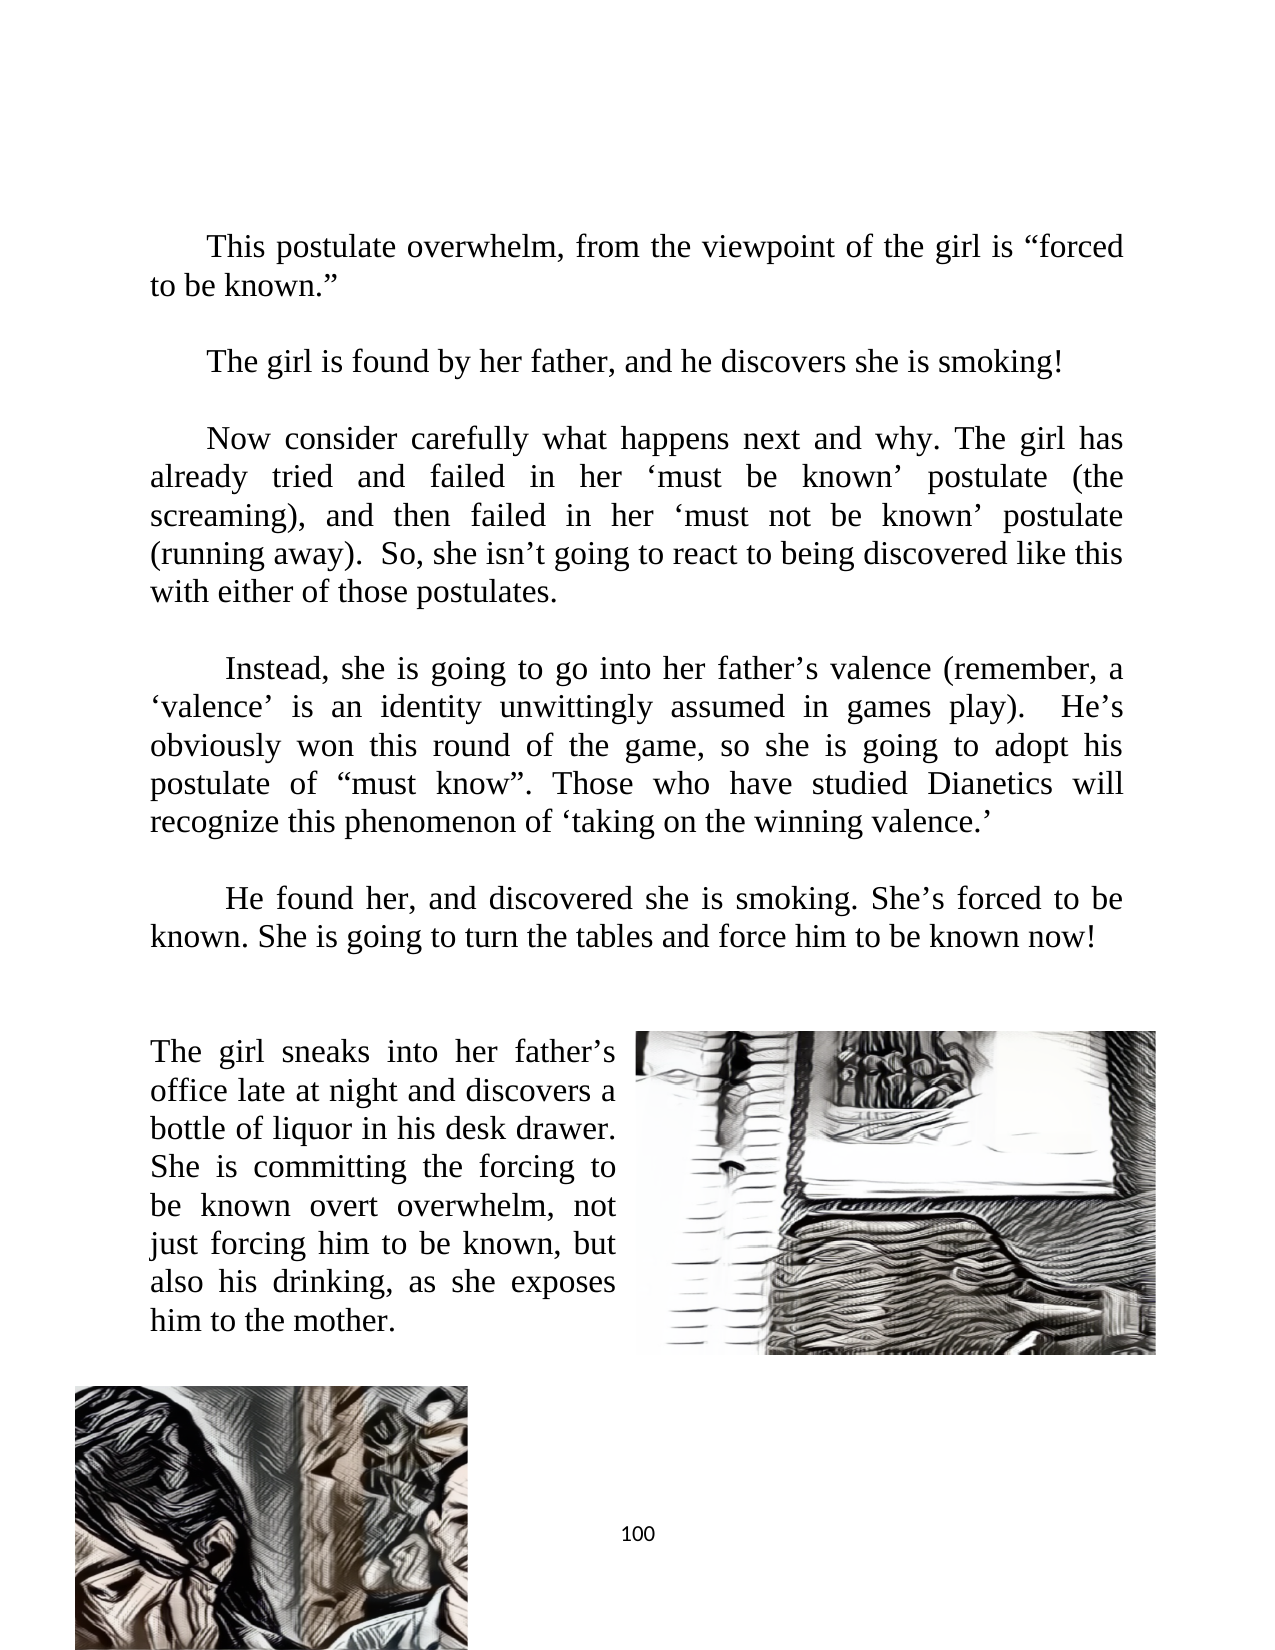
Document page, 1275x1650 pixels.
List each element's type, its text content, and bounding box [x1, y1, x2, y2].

text He found her, and discovered she is smoking. She’s forced to be known. She is going to turn the tables and force him to be known now! [150, 878, 1125, 955]
text This postulate overwhelm, from the viewpoint of the girl is “forced to be known.” [150, 227, 1125, 303]
picture [75, 1386, 468, 1650]
text Instead, she is going to go into her father’s valence (remember, a ‘valence’ is an identity unwittingly assumed in games play). He’s obviously won this round of the game, so she is going to adopt his postulate of “must know”. Those who have studied Dianetics will recognize this phenomenon of ‘taking on the winning valence.’ [150, 648, 1125, 840]
text The girl is found by her father, and he discovers she is smoking! [150, 342, 1125, 380]
text The girl sneaks into her father’s office late at night and discovers a bottle of liquor in his desk drawer. She is committing the forcing to be known overt overwhelm, not just forcing him to be known, but also his drinking, as she exposes him to the mother. [150, 1032, 635, 1338]
text Now consider carefully what happens next and why. The girl has already tried and failed in her ‘must be known’ postulate (the screaming), and then failed in her ‘must not be known’ postulate (running away). So, she isn’t going to react to being discovered like this with either of those postulates. [150, 418, 1125, 610]
picture [635, 1031, 1156, 1355]
